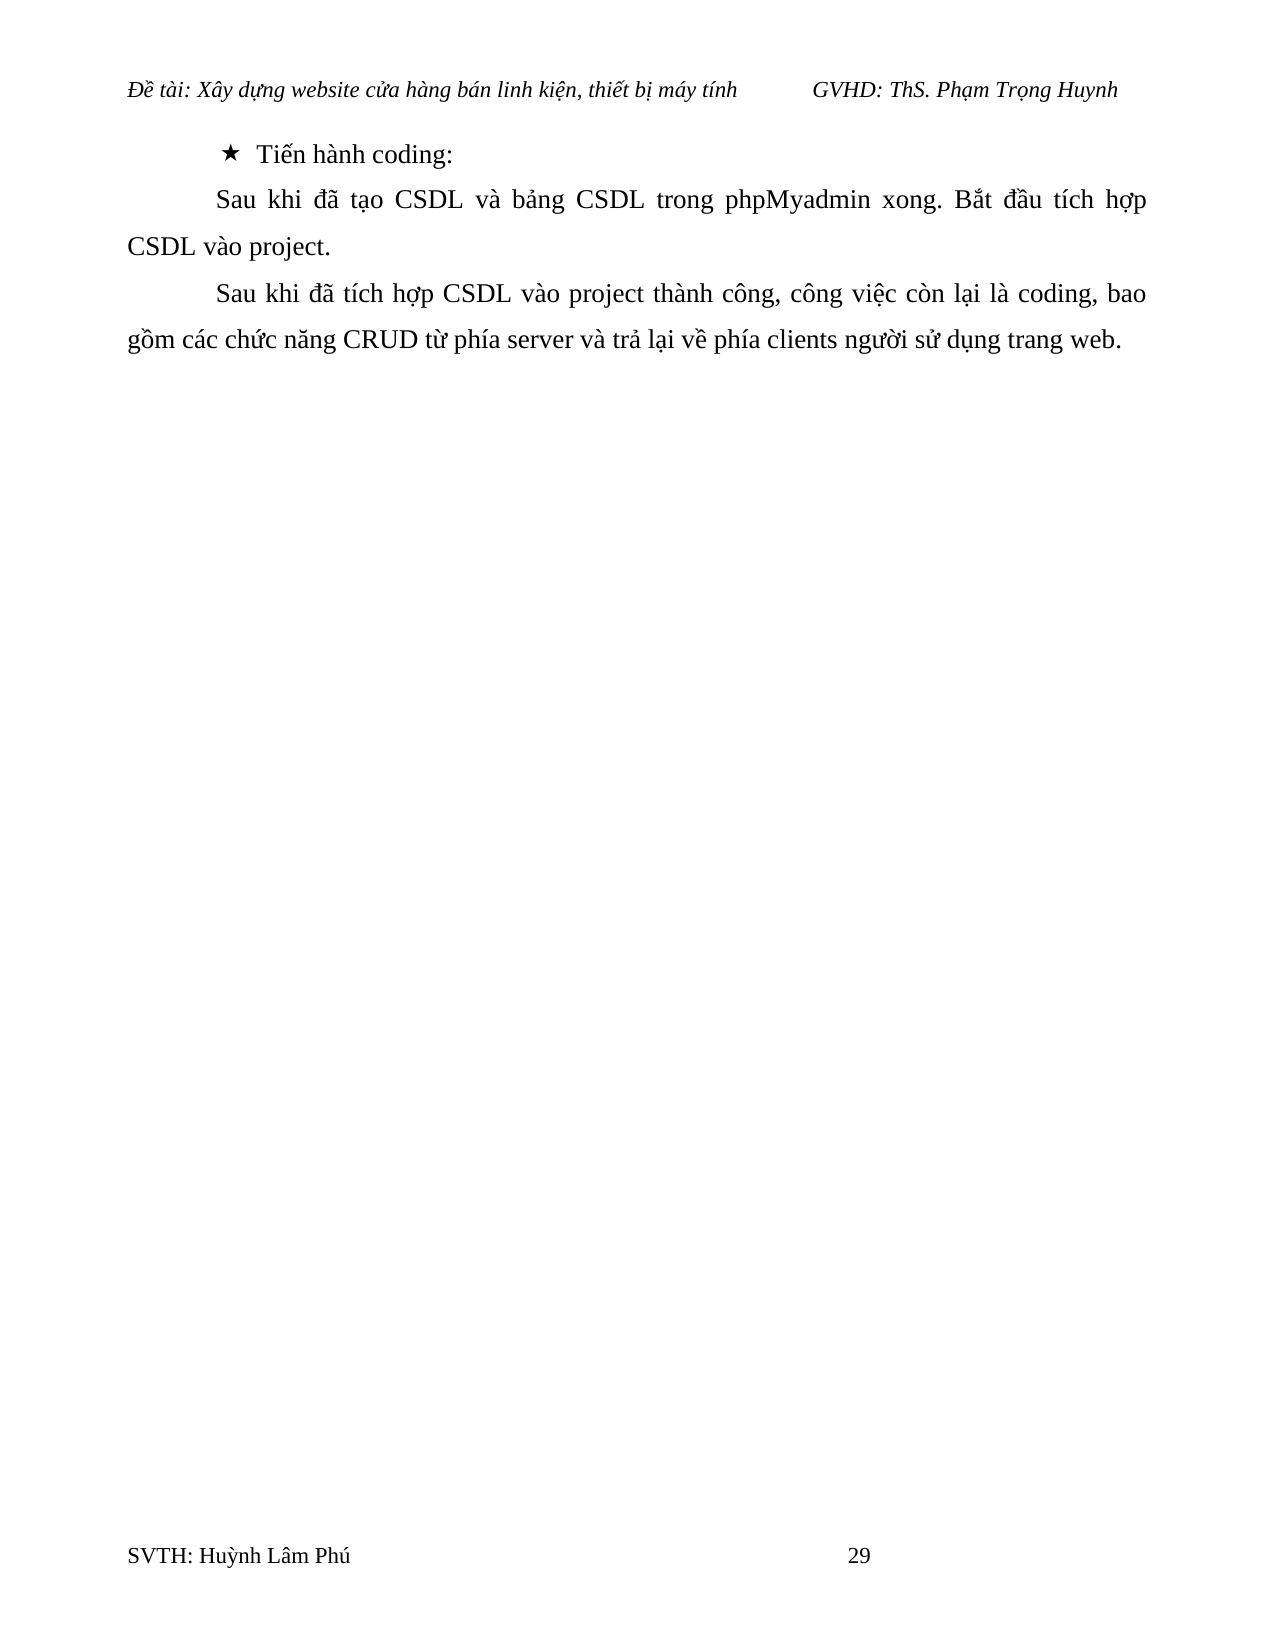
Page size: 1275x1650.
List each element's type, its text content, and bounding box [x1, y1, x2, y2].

list Tiến hành coding: [219, 138, 1125, 169]
text Sau khi đã tạo CSDL và bảng CSDL trong phpMyadmin xong. Bắt đầu tích hợp CSDL vào project. [127, 184, 1148, 261]
text Sau khi đã tích hợp CSDL vào project thành công, công việc còn lại là coding, bao gồm các chức năng CRUD từ phía server và trả lại về phía clients người sử dụng trang web. [127, 277, 1148, 355]
